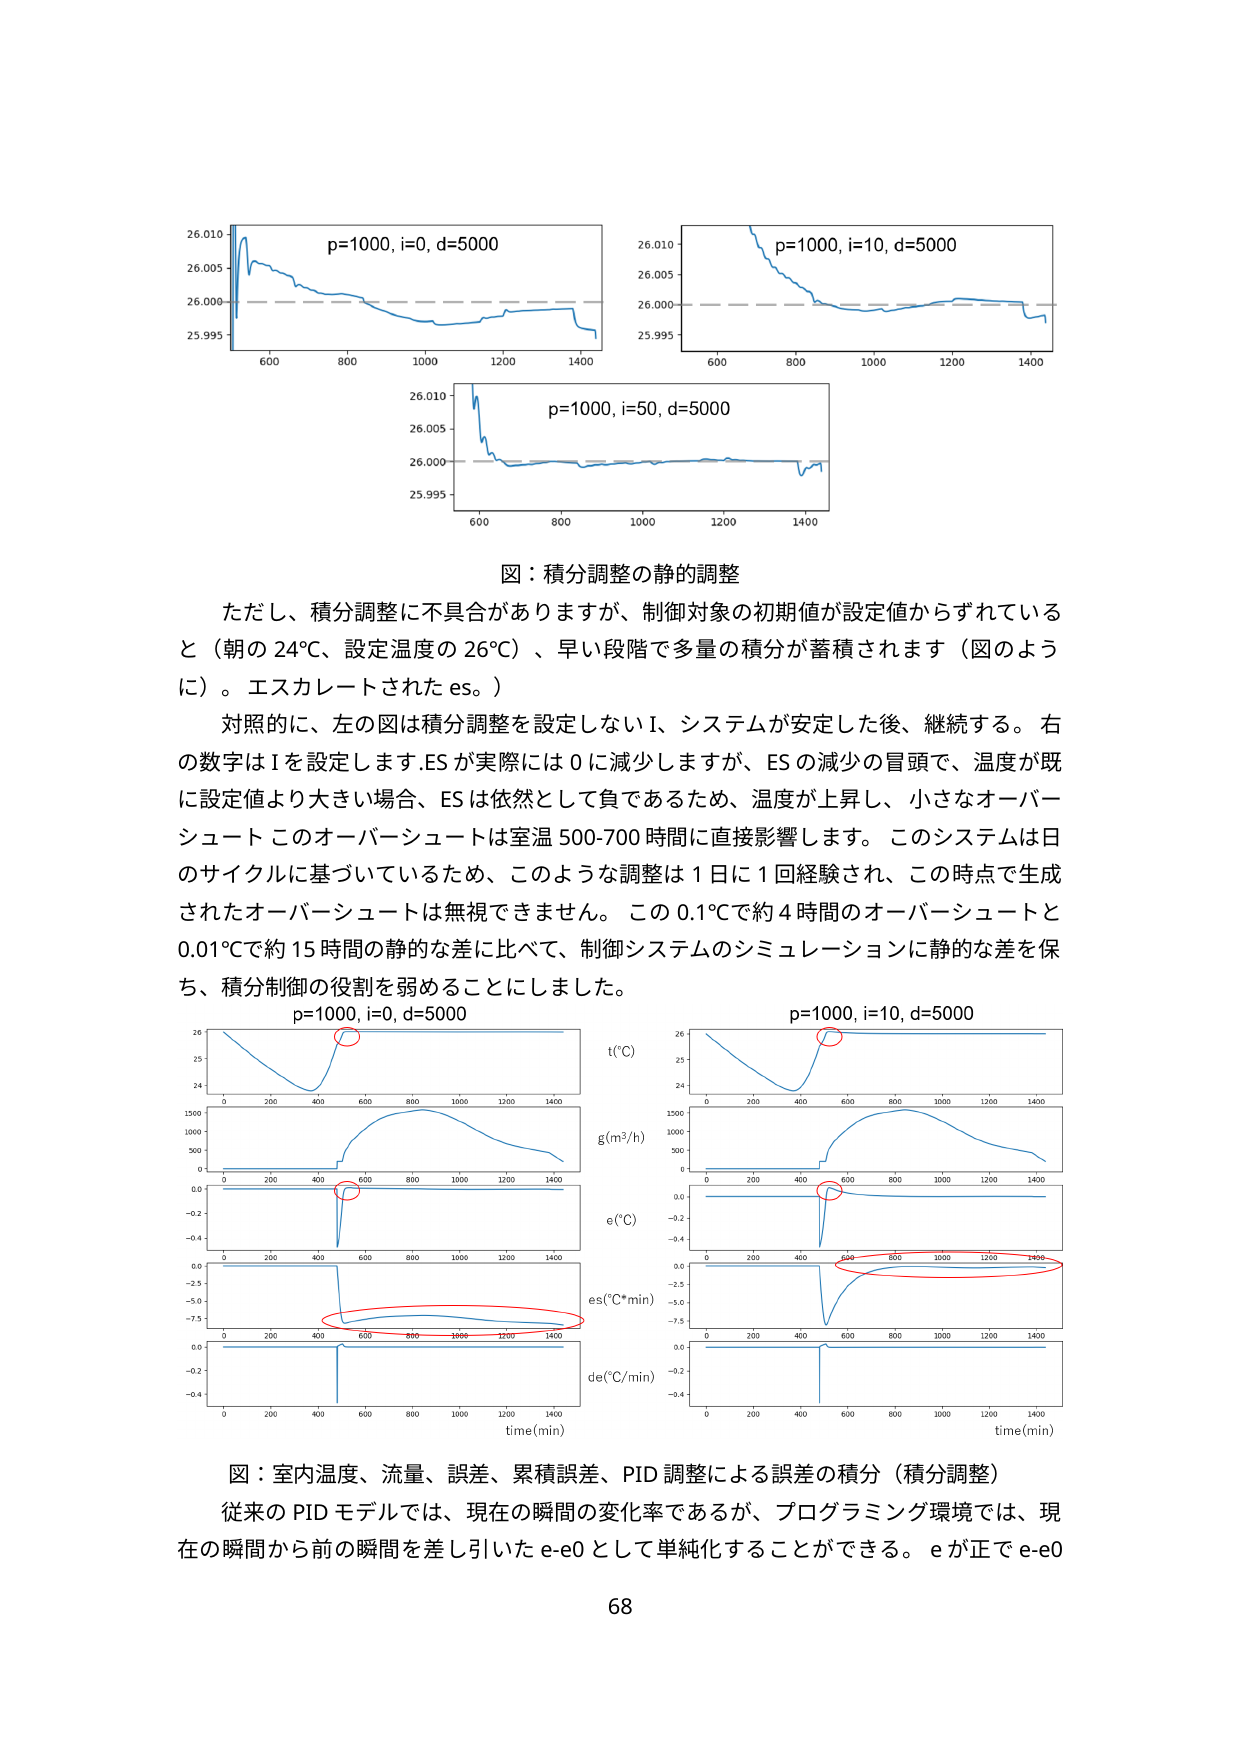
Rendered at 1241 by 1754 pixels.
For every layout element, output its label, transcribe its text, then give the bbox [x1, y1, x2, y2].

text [177, 1492, 1063, 1567]
text 図：積分調整の静的調整 [177, 554, 1063, 592]
picture [177, 216, 1063, 533]
text 図：室内温度、流量、誤差、累積誤差、PID調整による誤差の積分（積分調整） [177, 1454, 1063, 1492]
text 対照的に、左の図は積分調整を設定しないI、システムが安定した後、継続する。 右の数字はIを設定します.ESが実際には0に減少しますが、ESの減少の冒頭で、温度が既に設定値より大きい場合、ESは依然として負であるため、温度が上昇し、 小さなオーバーシュート このオーバーシュートは室温500-700時間に直接影響します。 このシステムは日のサイクルに基づいているため、このような調整は1日に1回経験され、この時点で生成されたオーバーシュートは無視できません。 この0.1℃で約4時間のオーバーシュートと0.01℃で約15時間の静的な差に比べて、制御システムのシミュレーションに静的な差を保ち、積分制御の役割を弱めることにしました。 [177, 704, 1063, 1004]
text ただし、積分調整に不具合がありますが、制御対象の初期値が設定値からずれていると（朝の24℃、設定温度の26℃）、早い段階で多量の積分が蓄積されます（図のように）。 エスカレートされたes。） [177, 592, 1063, 704]
picture [177, 1004, 1063, 1439]
